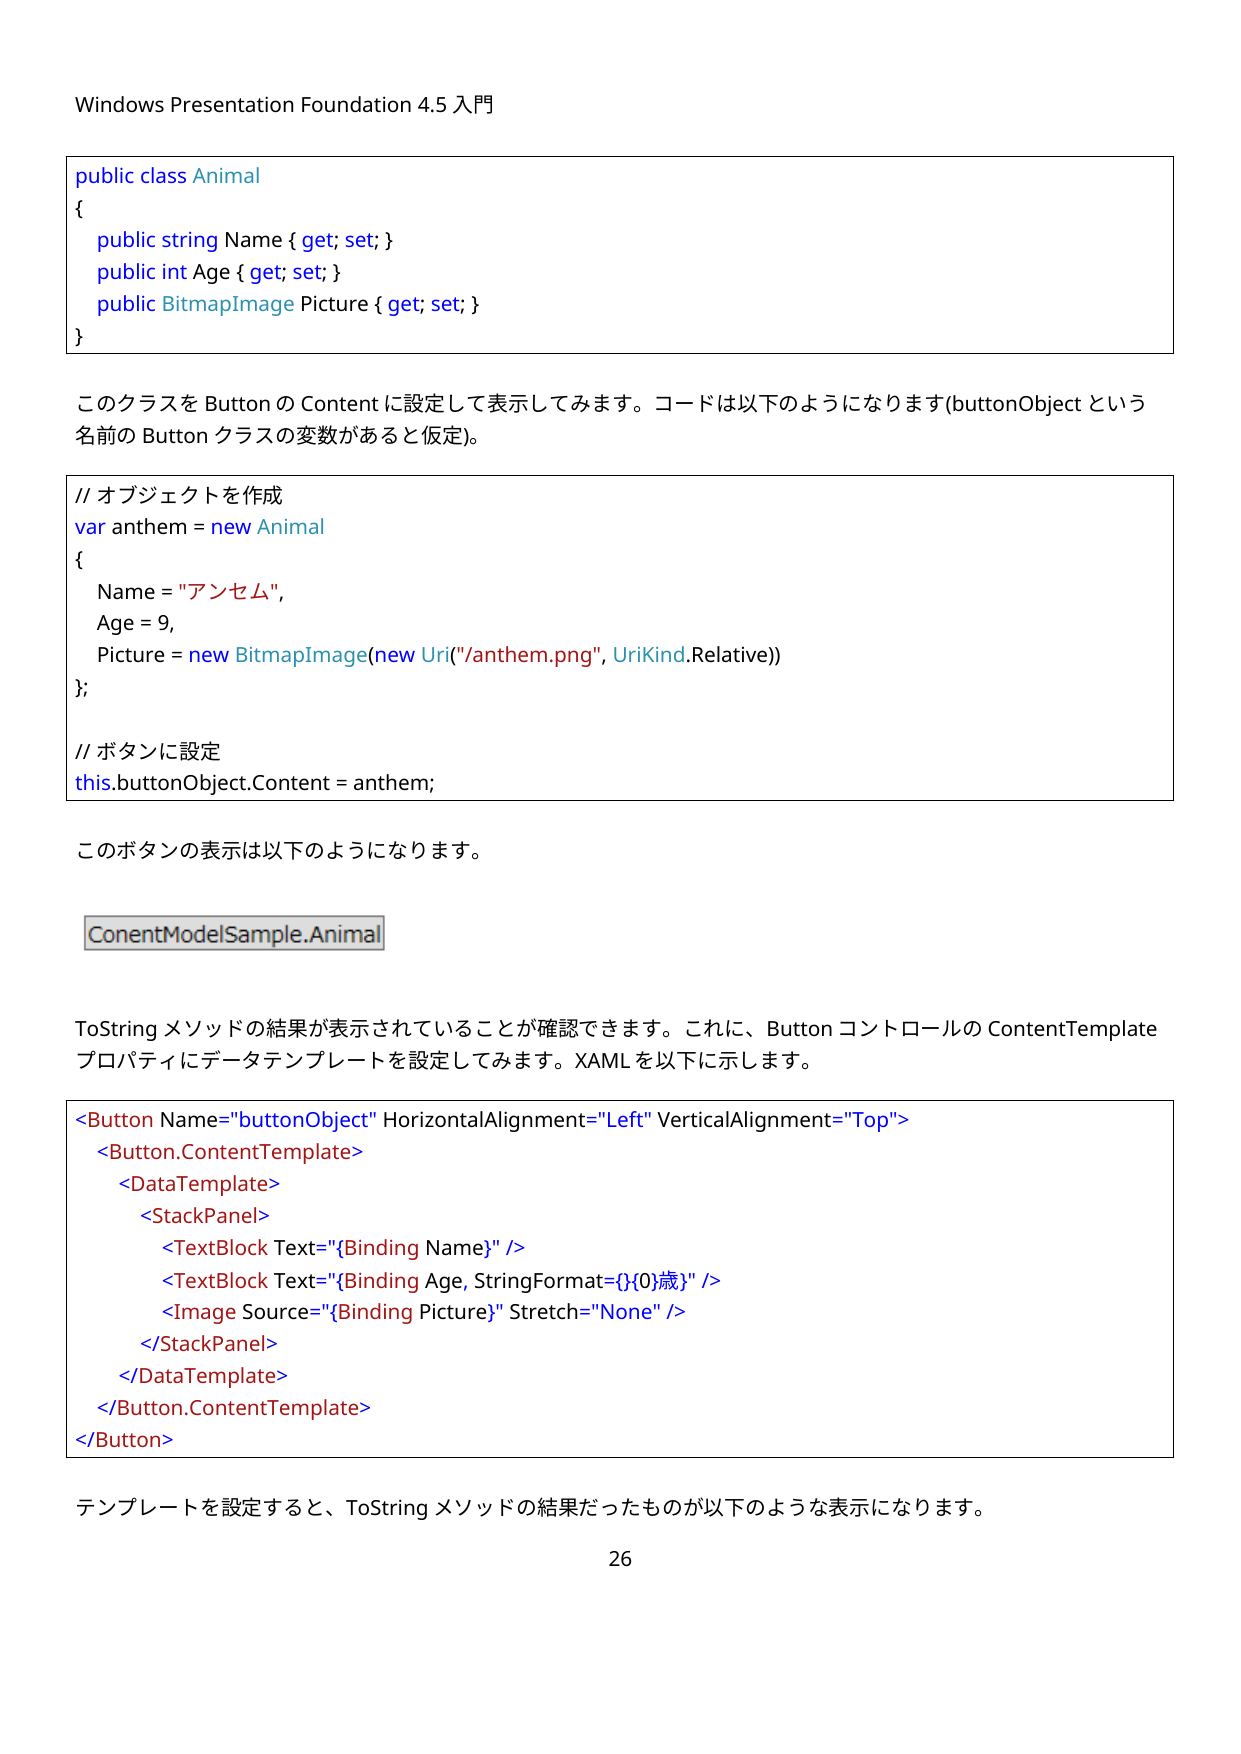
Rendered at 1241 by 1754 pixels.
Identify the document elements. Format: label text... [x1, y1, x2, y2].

text Age = 9, [75, 606, 1165, 638]
text this.buttonObject.Content = anthem; [67, 763, 1173, 800]
text var anthem = new Animal [75, 510, 1165, 542]
picture [75, 903, 399, 973]
text // オブジェクトを作成 [67, 476, 1173, 510]
text { [75, 542, 1165, 574]
text テンプレートを設定すると、ToStringメソッドの結果だったものが以下のような表示になります。 [75, 1490, 1165, 1522]
text { [75, 191, 1165, 223]
text </StackPanel> [75, 1327, 1165, 1359]
text <Button Name="buttonObject" HorizontalAlignment="Left" VerticalAlignment="Top"> [67, 1101, 1173, 1135]
text // ボタンに設定 [75, 734, 1165, 763]
text <Image Source="{Binding Picture}" Stretch="None" /> [75, 1295, 1165, 1327]
text </DataTemplate> [75, 1359, 1165, 1391]
text Name = "アンセム", [75, 574, 1165, 606]
text このボタンの表示は以下のようになります。 [75, 833, 1165, 865]
text </Button> [67, 1420, 1173, 1457]
text } [67, 316, 1173, 353]
text public BitmapImage Picture { get; set; } [75, 287, 1165, 316]
text <Button.ContentTemplate> [75, 1135, 1165, 1167]
text Picture = new BitmapImage(new Uri("/anthem.png", UriKind.Relative)) [75, 638, 1165, 670]
text このクラスをButtonのContentに設定して表示してみます。コードは以下のようになります(buttonObjectという名前のButtonクラスの変数があると仮定)。 [75, 386, 1165, 450]
text public int Age { get; set; } [75, 255, 1165, 287]
text ToStringメソッドの結果が表示されていることが確認できます。これに、ButtonコントロールのContentTemplateプロパティにデータテンプレートを設定してみます。XAMLを以下に示します。 [75, 1011, 1165, 1075]
text public string Name { get; set; } [75, 223, 1165, 255]
text <TextBlock Text="{Binding Name}" /> [75, 1231, 1165, 1263]
text public class Animal [67, 157, 1173, 191]
text </Button.ContentTemplate> [75, 1391, 1165, 1420]
text <TextBlock Text="{Binding Age, StringFormat={}{0}歳}" /> [75, 1263, 1165, 1295]
text <StackPanel> [75, 1199, 1165, 1231]
text <DataTemplate> [75, 1167, 1165, 1199]
text }; [75, 670, 1165, 702]
